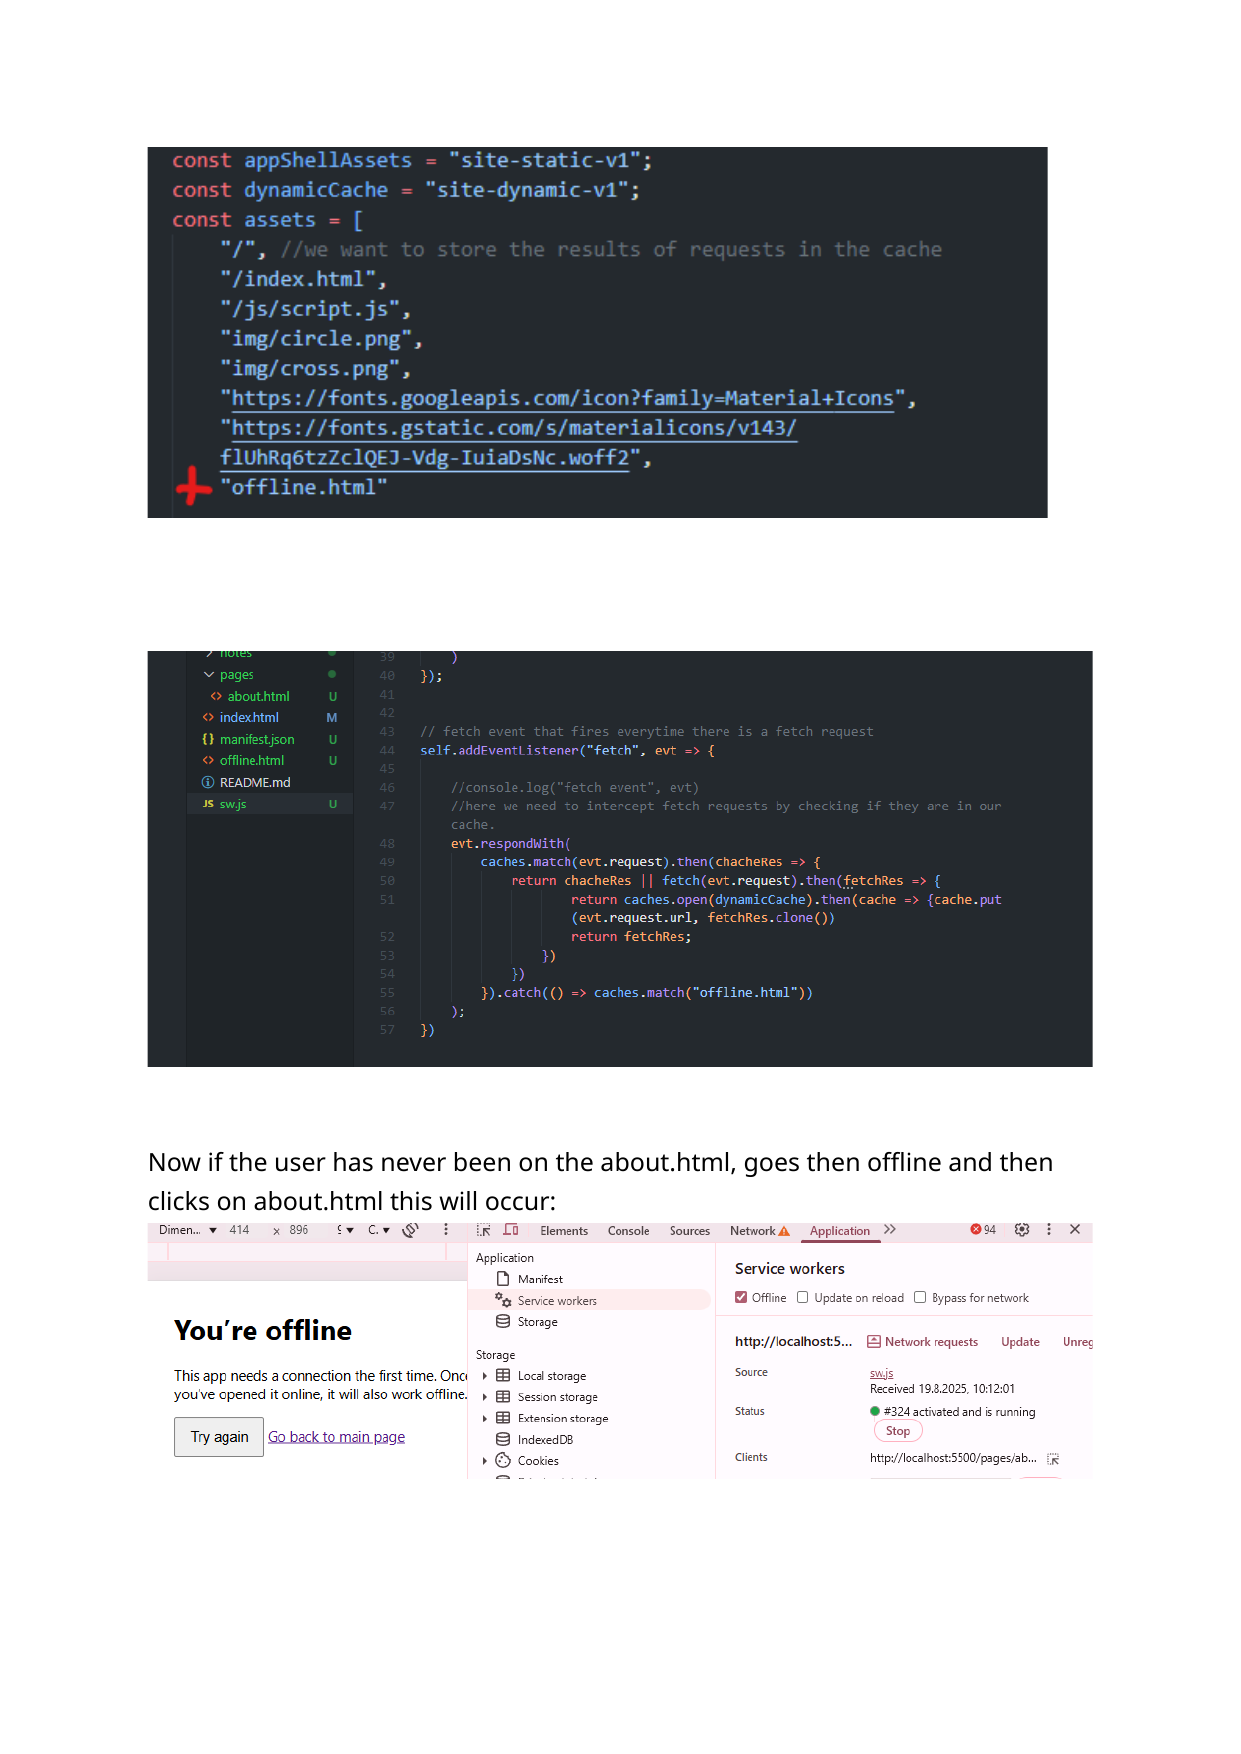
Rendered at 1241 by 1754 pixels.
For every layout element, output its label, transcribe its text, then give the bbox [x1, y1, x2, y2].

text Now if the user has never been on the about.html, goes then offline and then clicks on about.html this will occur: [148, 1145, 1093, 1223]
picture [147, 651, 1093, 1067]
picture [147, 147, 1048, 518]
picture [147, 1223, 1093, 1479]
